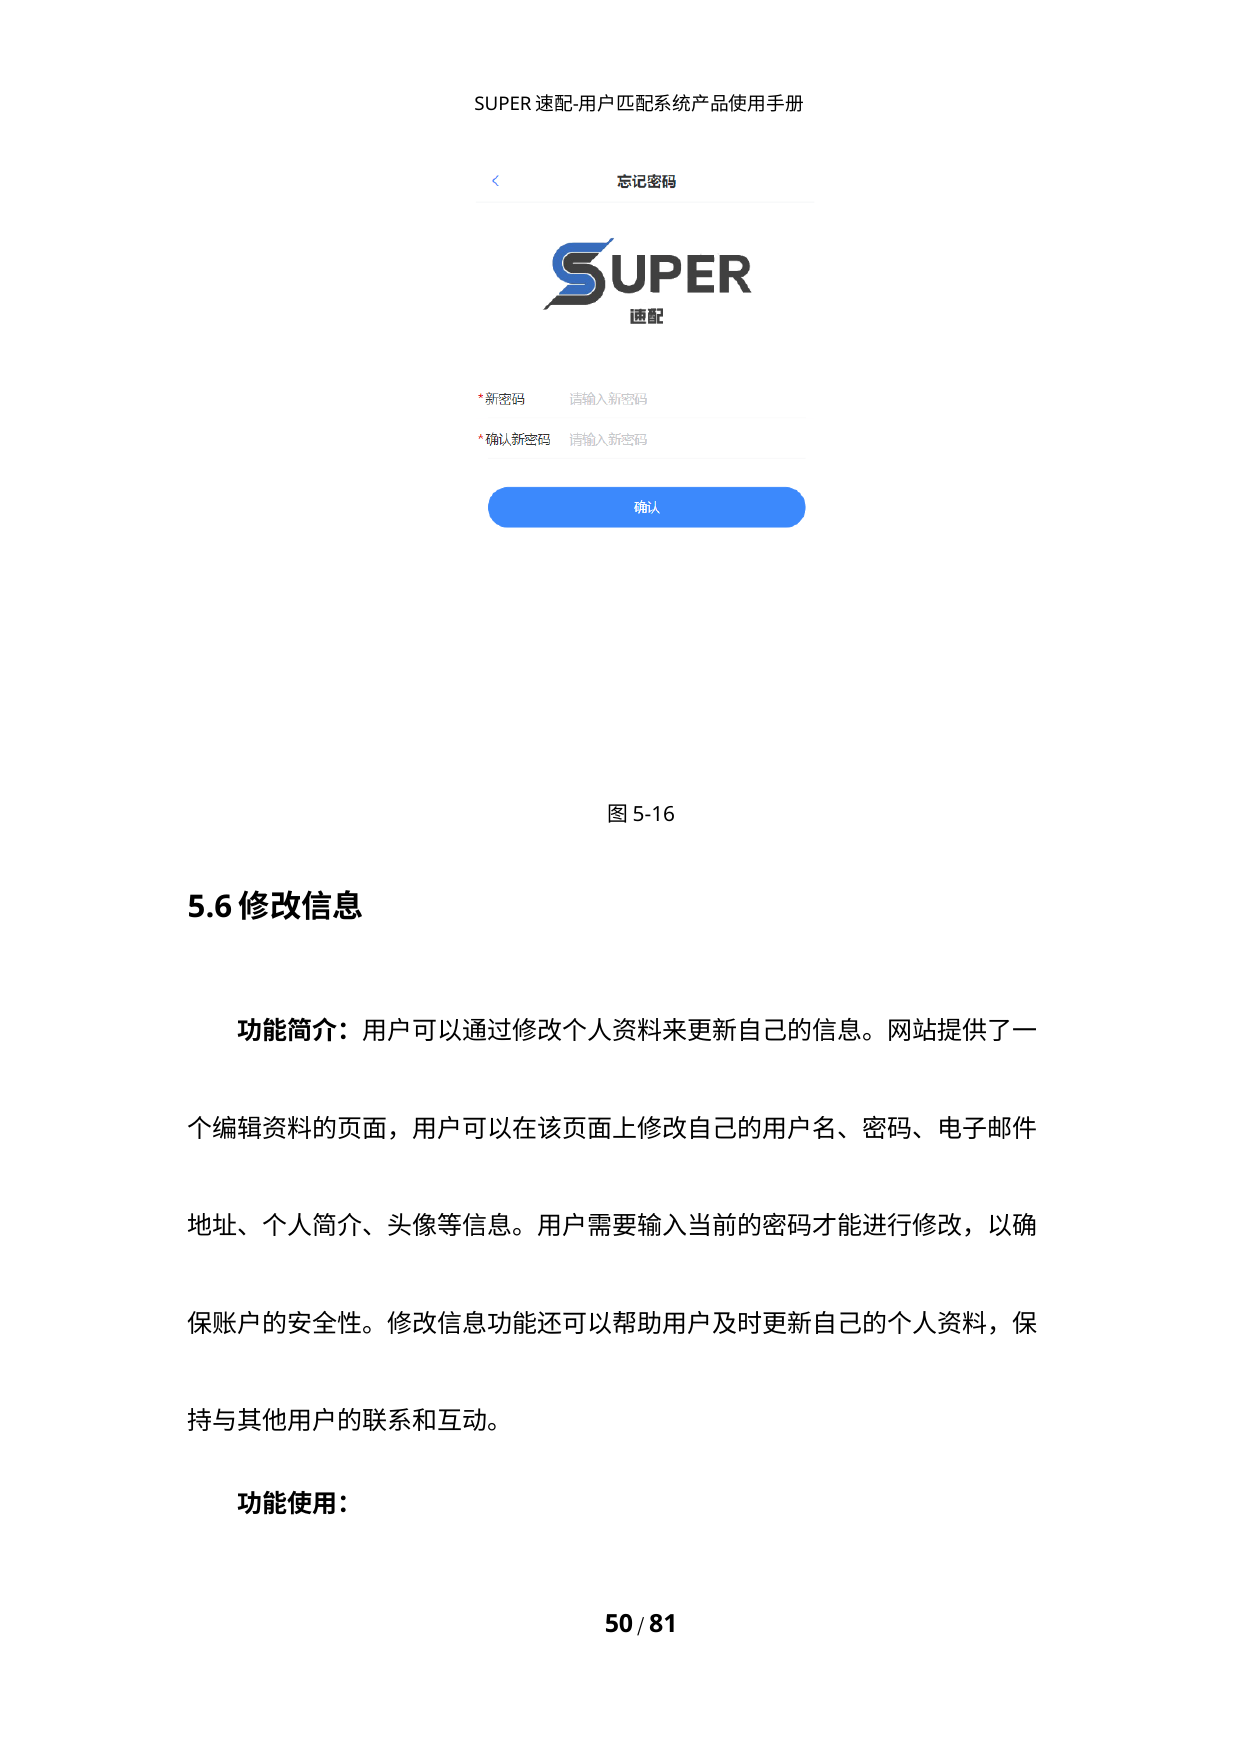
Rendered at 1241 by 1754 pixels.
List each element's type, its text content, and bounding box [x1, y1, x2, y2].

text 图 5-16 [187, 796, 1053, 829]
subtitle 5.6修改信息 [187, 871, 1053, 936]
text 功能简介：用户可以通过修改个人资料来更新自己的信息。网站提供了一个编辑资料的页面，用户可以在该页面上修改自己的用户名、密码、电子邮件地址、个人简介、头像等信息。用户需要输入当前的密码才能进行修改，以确保账户的安全性。修改信息功能还可以帮助用户及时更新自己的个人资料，保持与其他用户的联系和互动。 [187, 996, 1053, 1451]
picture [475, 162, 815, 775]
text 功能使用： [187, 1469, 1053, 1534]
